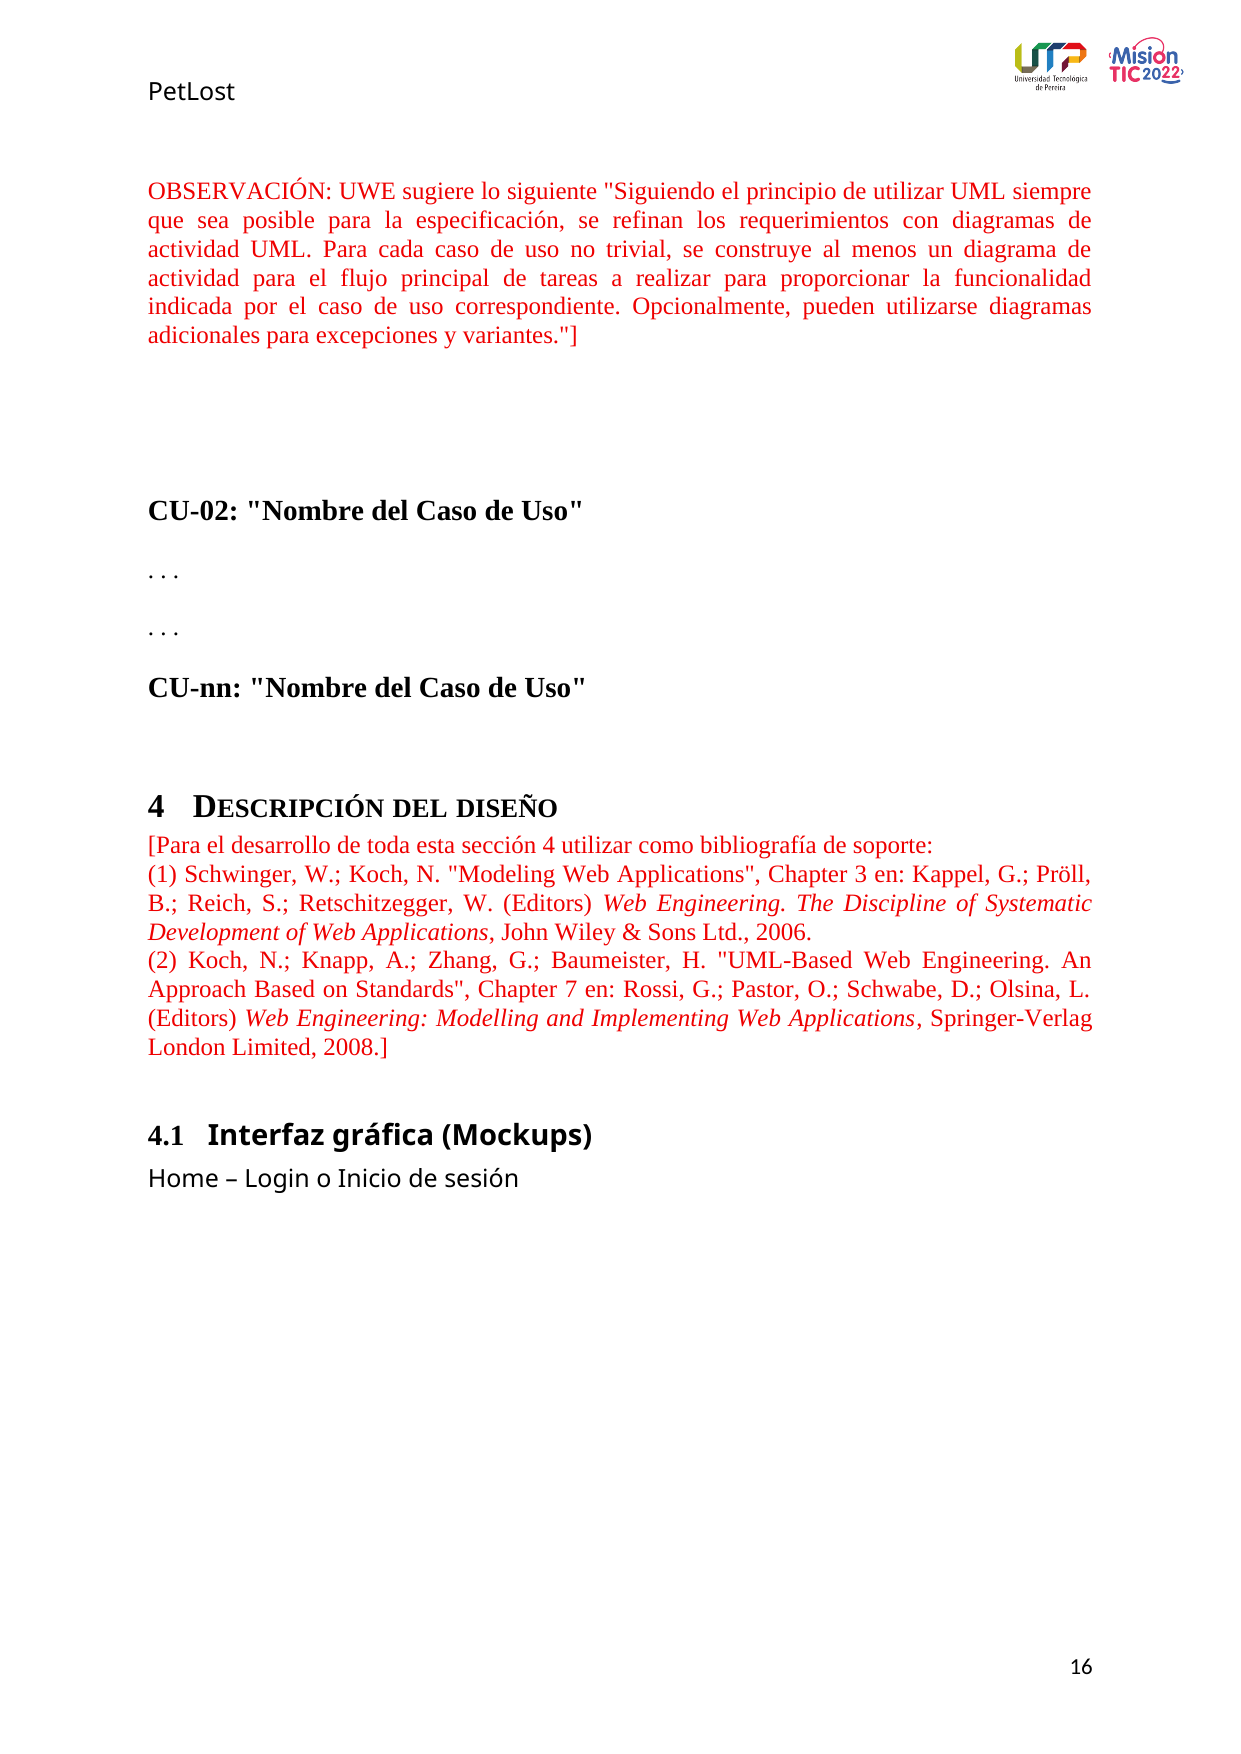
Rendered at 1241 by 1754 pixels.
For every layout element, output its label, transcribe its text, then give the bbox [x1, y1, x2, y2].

subtitle Descripción del diseño [148, 786, 1092, 824]
subtitle Interfaz gráfica (Mockups) [148, 1114, 1092, 1154]
text (1) Schwinger, W.; Koch, N. "Modeling Web Applications", Chapter 3 en: Kappel, G.; Pröll, B.; Reich, S.; Retschitzegger, W. (Editors) Web Engineering. The Discipline of Systematic Development of Web Applications, John Wiley & Sons Ltd., 2006. [148, 859, 1092, 946]
text [Para el desarrollo de toda esta sección 4 utilizar como bibliografía de soporte: [148, 831, 1092, 859]
text CU-02: "Nombre del Caso de Uso" [148, 493, 1092, 526]
text OBSERVACIÓN: UWE sugiere lo siguiente "Siguiendo el principio de utilizar UML siempre que sea posible para la especificación, se refinan los requerimientos con diagramas de actividad UML. Para cada caso de uso no trivial, se construye al menos un diagrama de actividad para el flujo principal de tareas a realizar para proporcionar la funcionalidad indicada por el caso de uso correspondiente. Opcionalmente, pueden utilizarse diagramas adicionales para excepciones y variantes."] [148, 176, 1092, 349]
text . . . [148, 555, 1092, 584]
picture [1108, 37, 1184, 84]
text . . . [148, 612, 1092, 641]
text Home – Login o Inicio de sesión [148, 1160, 1092, 1194]
text (2) Koch, N.; Knapp, A.; Zhang, G.; Baumeister, H. "UML-Based Web Engineering. An Approach Based on Standards", Chapter 7 en: Rossi, G.; Pastor, O.; Schwabe, D.; Olsina, L. (Editors) Web Engineering: Modelling and Implementing Web Applications, Springer-Verlag London Limited, 2008.] [148, 946, 1092, 1061]
picture [1013, 42, 1089, 91]
text CU-nn: "Nombre del Caso de Uso" [148, 670, 1092, 703]
